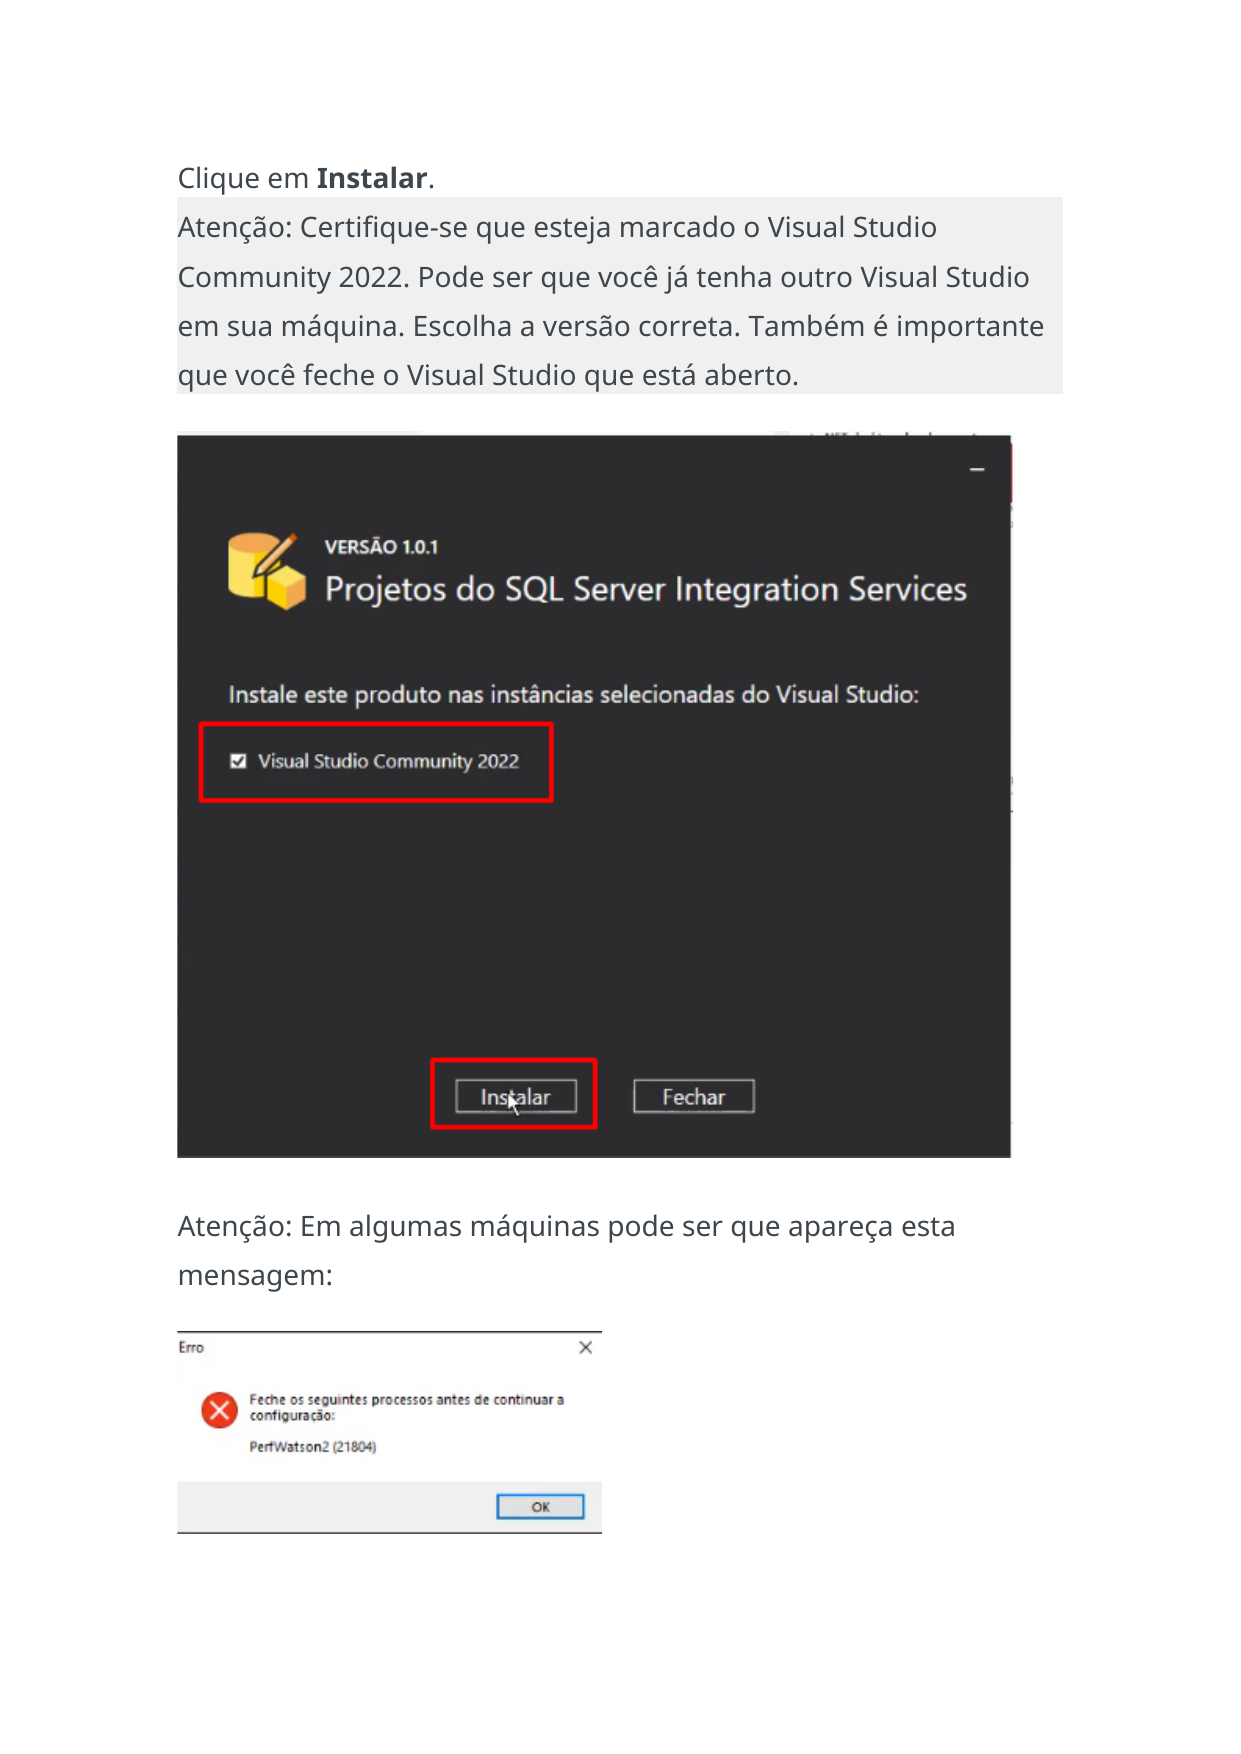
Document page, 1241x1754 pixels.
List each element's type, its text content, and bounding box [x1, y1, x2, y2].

picture [177, 431, 1014, 1158]
text Atenção: Certifique-se que esteja marcado o Visual Studio Community 2022. Pode ser que você já tenha outro Visual Studio em sua máquina. Escolha a versão correta. Também é importante que você feche o Visual Studio que está aberto. [177, 197, 1063, 394]
text Clique em Instalar. [177, 148, 1063, 197]
text Atenção: Em algumas máquinas pode ser que apareça esta mensagem: [177, 1196, 1063, 1294]
picture [177, 1331, 603, 1534]
